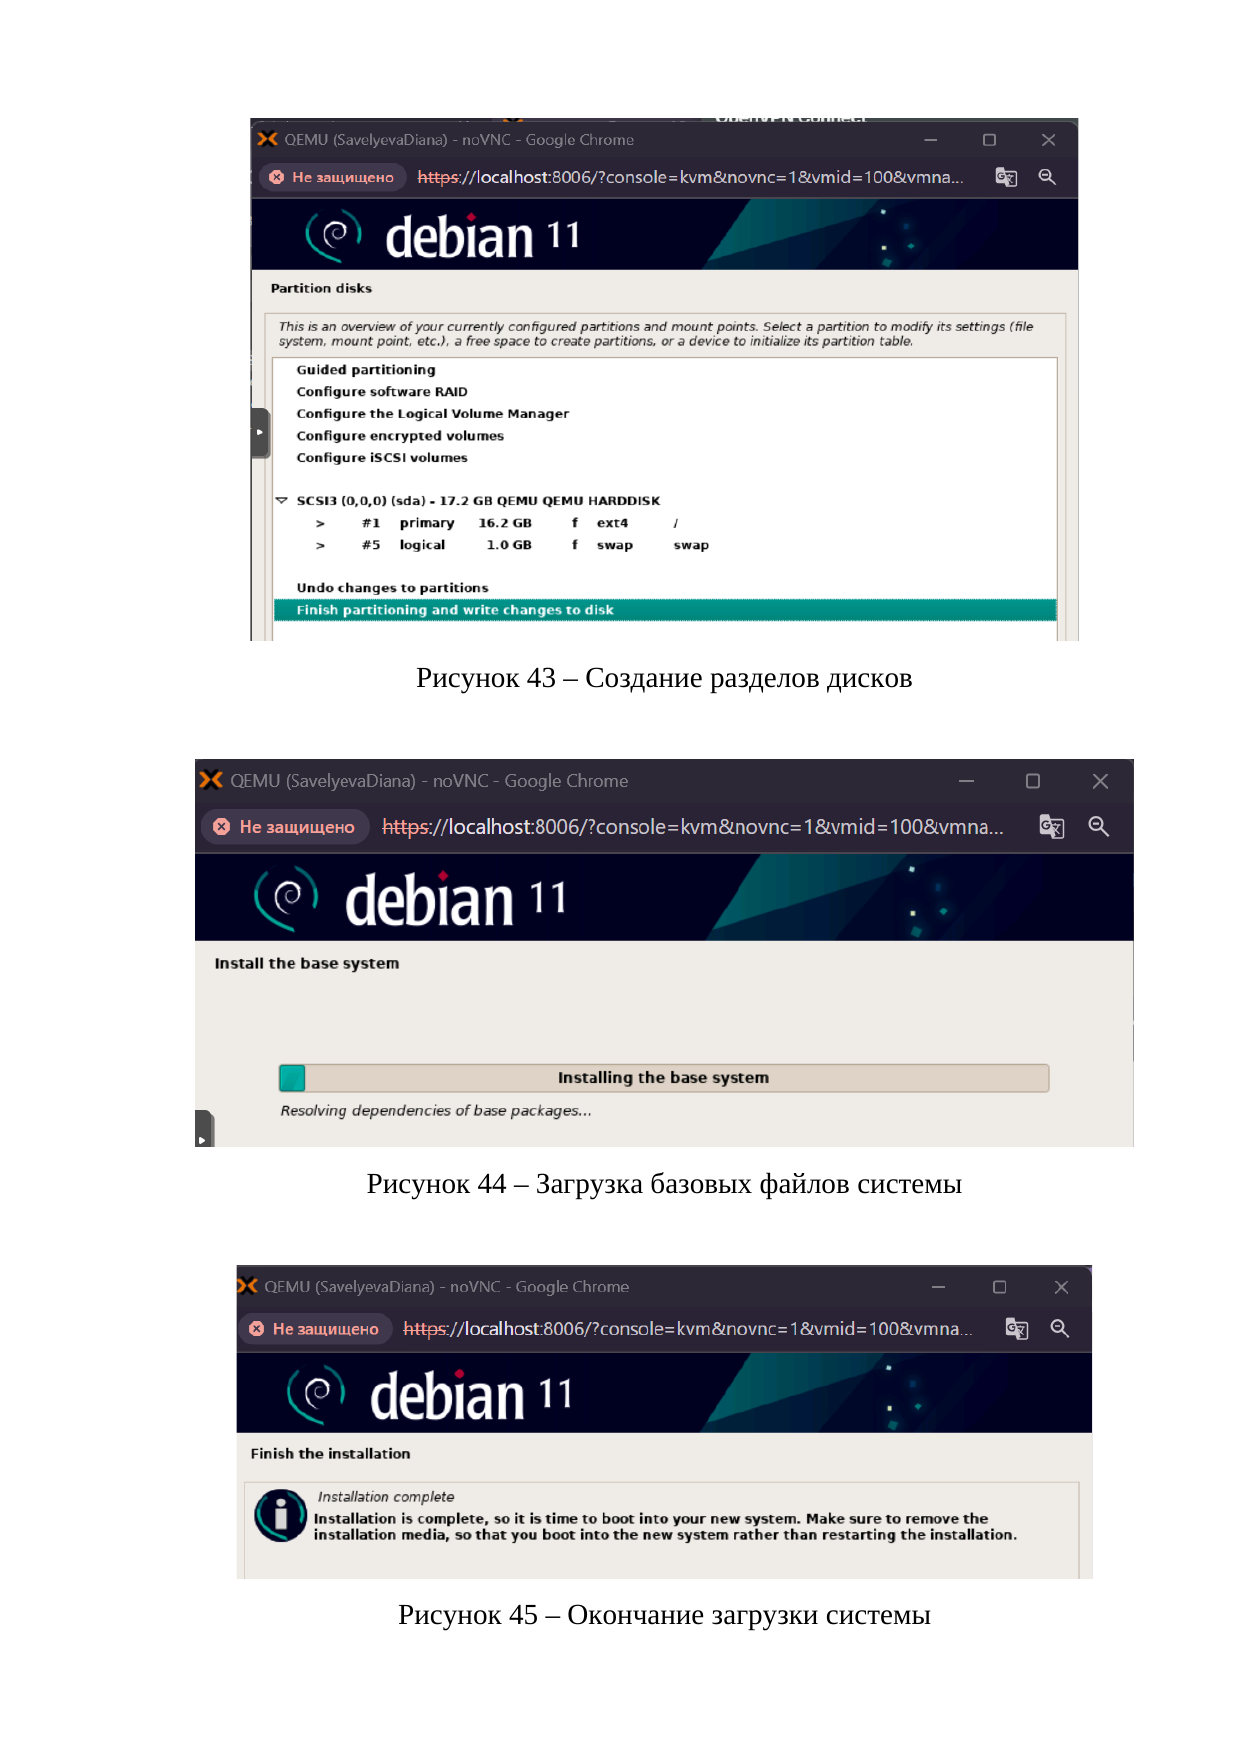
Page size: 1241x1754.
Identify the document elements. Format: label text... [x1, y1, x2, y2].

picture [236, 1265, 1093, 1579]
text Рисунок 44 – Загрузка базовых файлов системы [177, 1166, 1152, 1199]
picture [250, 118, 1079, 641]
picture [195, 759, 1134, 1147]
text Рисунок 45 – Окончание загрузки системы [177, 1597, 1152, 1631]
text Рисунок 43 – Создание разделов дисков [177, 660, 1152, 693]
